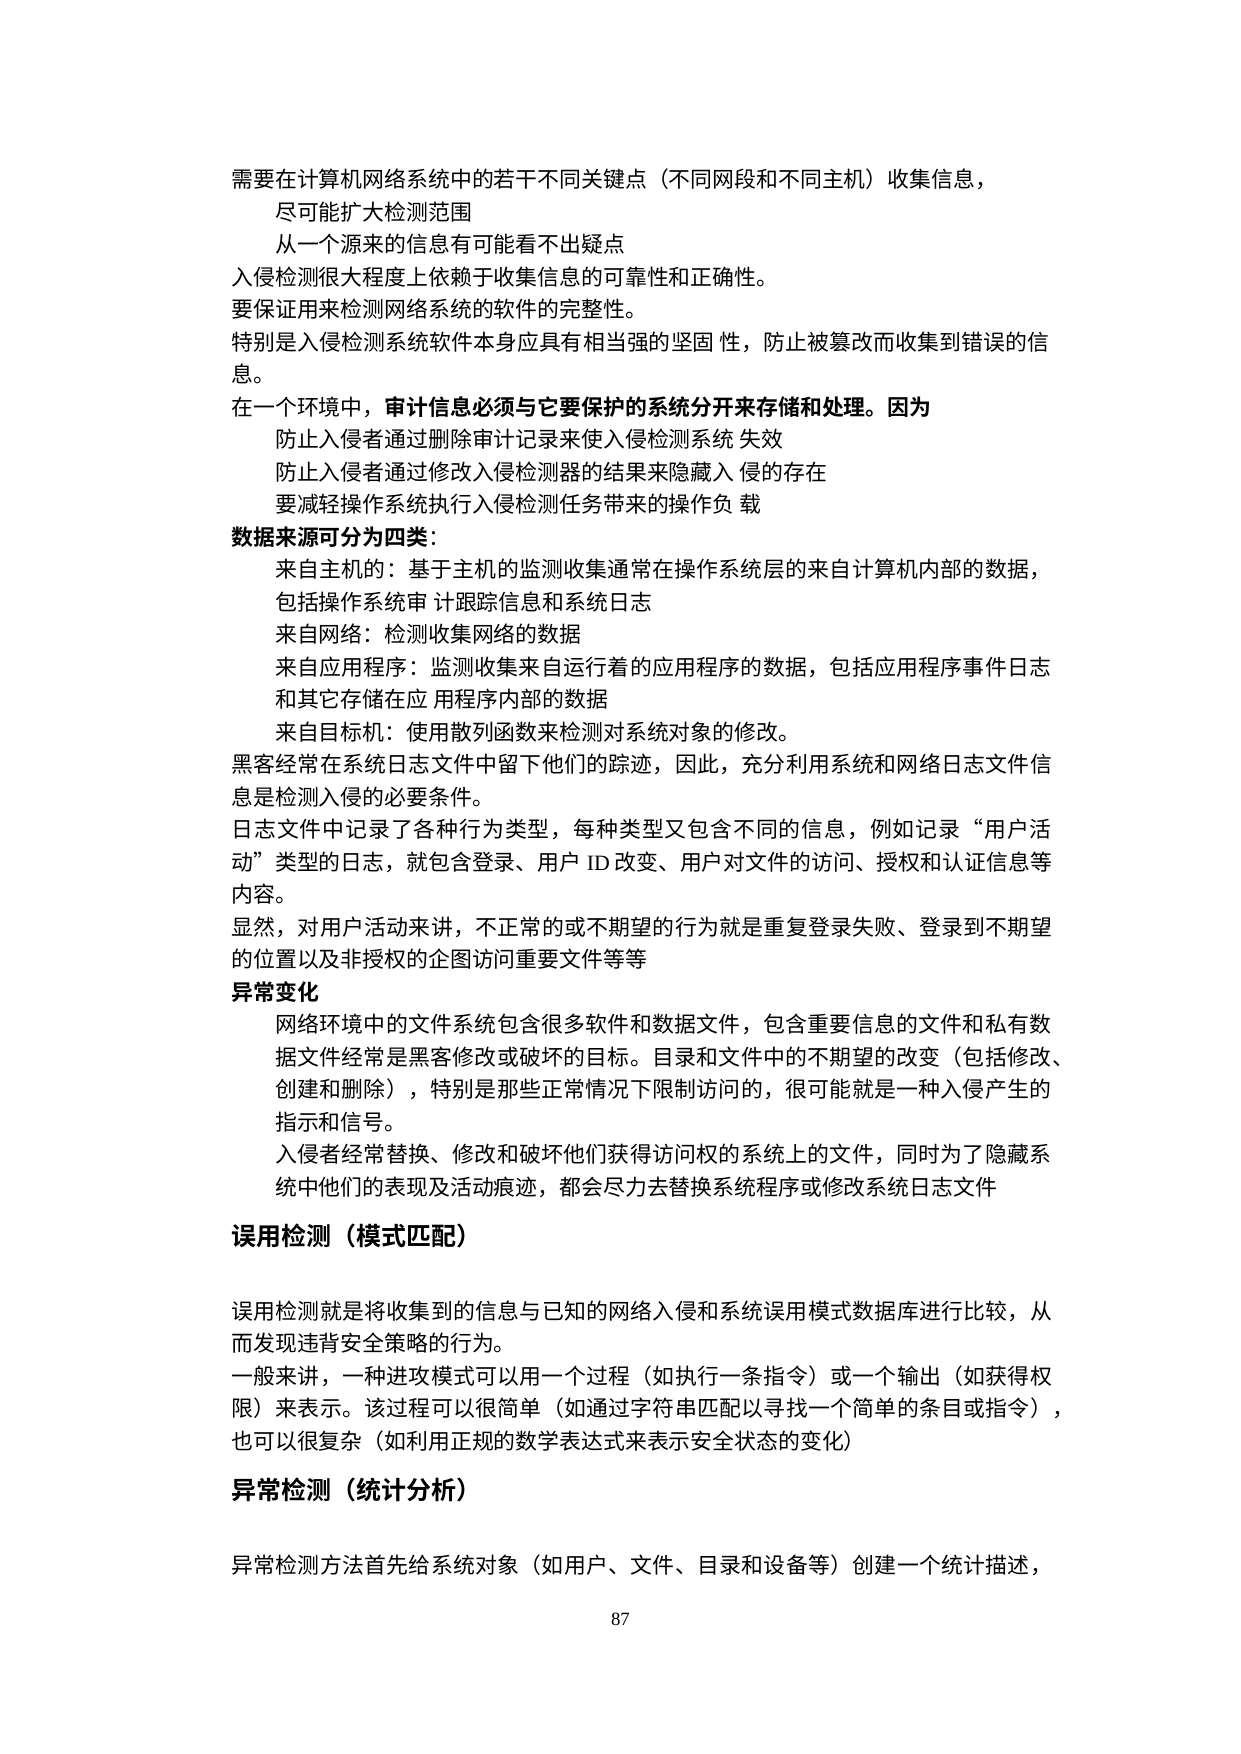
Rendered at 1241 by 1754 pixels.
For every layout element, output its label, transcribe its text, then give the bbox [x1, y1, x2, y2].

text 要保证用来检测网络系统的软件的完整性。 [231, 292, 1053, 324]
text 来自目标机：使用散列函数来检测对系统对象的修改。 [275, 714, 1053, 747]
text 异常变化 [187, 974, 1053, 1007]
text 从一个源来的信息有可能看不出疑点 [275, 227, 1053, 259]
text 日志文件中记录了各种行为类型，每种类型又包含不同的信息，例如记录“用户活动”类型的日志，就包含登录、用户ID改变、用户对文件的访问、授权和认证信息等内容。 [231, 812, 1053, 909]
text 黑客经常在系统日志文件中留下他们的踪迹，因此，充分利用系统和网络日志文件信息是检测入侵的必要条件。 [231, 747, 1053, 812]
text 在一个环境中，审计信息必须与它要保护的系统分开来存储和处理。因为 [231, 389, 1053, 422]
text 特别是入侵检测系统软件本身应具有相当强的坚固 性，防止被篡改而收集到错误的信息。 [231, 324, 1053, 389]
text 误用检测就是将收集到的信息与已知的网络入侵和系统误用模式数据库进行比较，从而发现违背安全策略的行为。 [231, 1293, 1053, 1358]
text 来自应用程序：监测收集来自运行着的应用程序的数据，包括应用程序事件日志和其它存储在应 用程序内部的数据 [275, 649, 1053, 714]
text 尽可能扩大检测范围 [275, 194, 1053, 227]
text 数据来源可分为四类： [187, 519, 1053, 552]
text 入侵检测很大程度上依赖于收集信息的可靠性和正确性。 [231, 259, 1053, 292]
text 来自网络：检测收集网络的数据 [275, 617, 1053, 649]
text 一般来讲，一种进攻模式可以用一个过程（如执行一条指令）或一个输出（如获得权限）来表示。该过程可以很简单（如通过字符串匹配以寻找一个简单的条目或指令），也可以很复杂（如利用正规的数学表达式来表示安全状态的变化） [231, 1358, 1053, 1456]
text 入侵者经常替换、修改和破坏他们获得访问权的系统上的文件，同时为了隐藏系统中他们的表现及活动痕迹，都会尽力去替换系统程序或修改系统日志文件 [275, 1137, 1053, 1202]
text 防止入侵者通过删除审计记录来使入侵检测系统 失效 [275, 422, 1053, 454]
text 需要在计算机网络系统中的若干不同关键点（不同网段和不同主机）收集信息， [231, 162, 1053, 194]
text 来自主机的：基于主机的监测收集通常在操作系统层的来自计算机内部的数据，包括操作系统审 计跟踪信息和系统日志 [275, 552, 1053, 617]
text 防止入侵者通过修改入侵检测器的结果来隐藏入 侵的存在 [275, 454, 1053, 487]
subtitle 误用检测（模式匹配） [187, 1202, 1053, 1267]
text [231, 1547, 1053, 1580]
text 网络环境中的文件系统包含很多软件和数据文件，包含重要信息的文件和私有数据文件经常是黑客修改或破坏的目标。目录和文件中的不期望的改变（包括修改、创建和删除），特别是那些正常情况下限制访问的，很可能就是一种入侵产生的指示和信号。 [275, 1007, 1053, 1137]
text 显然，对用户活动来讲，不正常的或不期望的行为就是重复登录失败、登录到不期望的位置以及非授权的企图访问重要文件等等 [231, 909, 1053, 974]
text 要减轻操作系统执行入侵检测任务带来的操作负 载 [275, 487, 1053, 519]
subtitle 异常检测（统计分析） [187, 1456, 1053, 1521]
